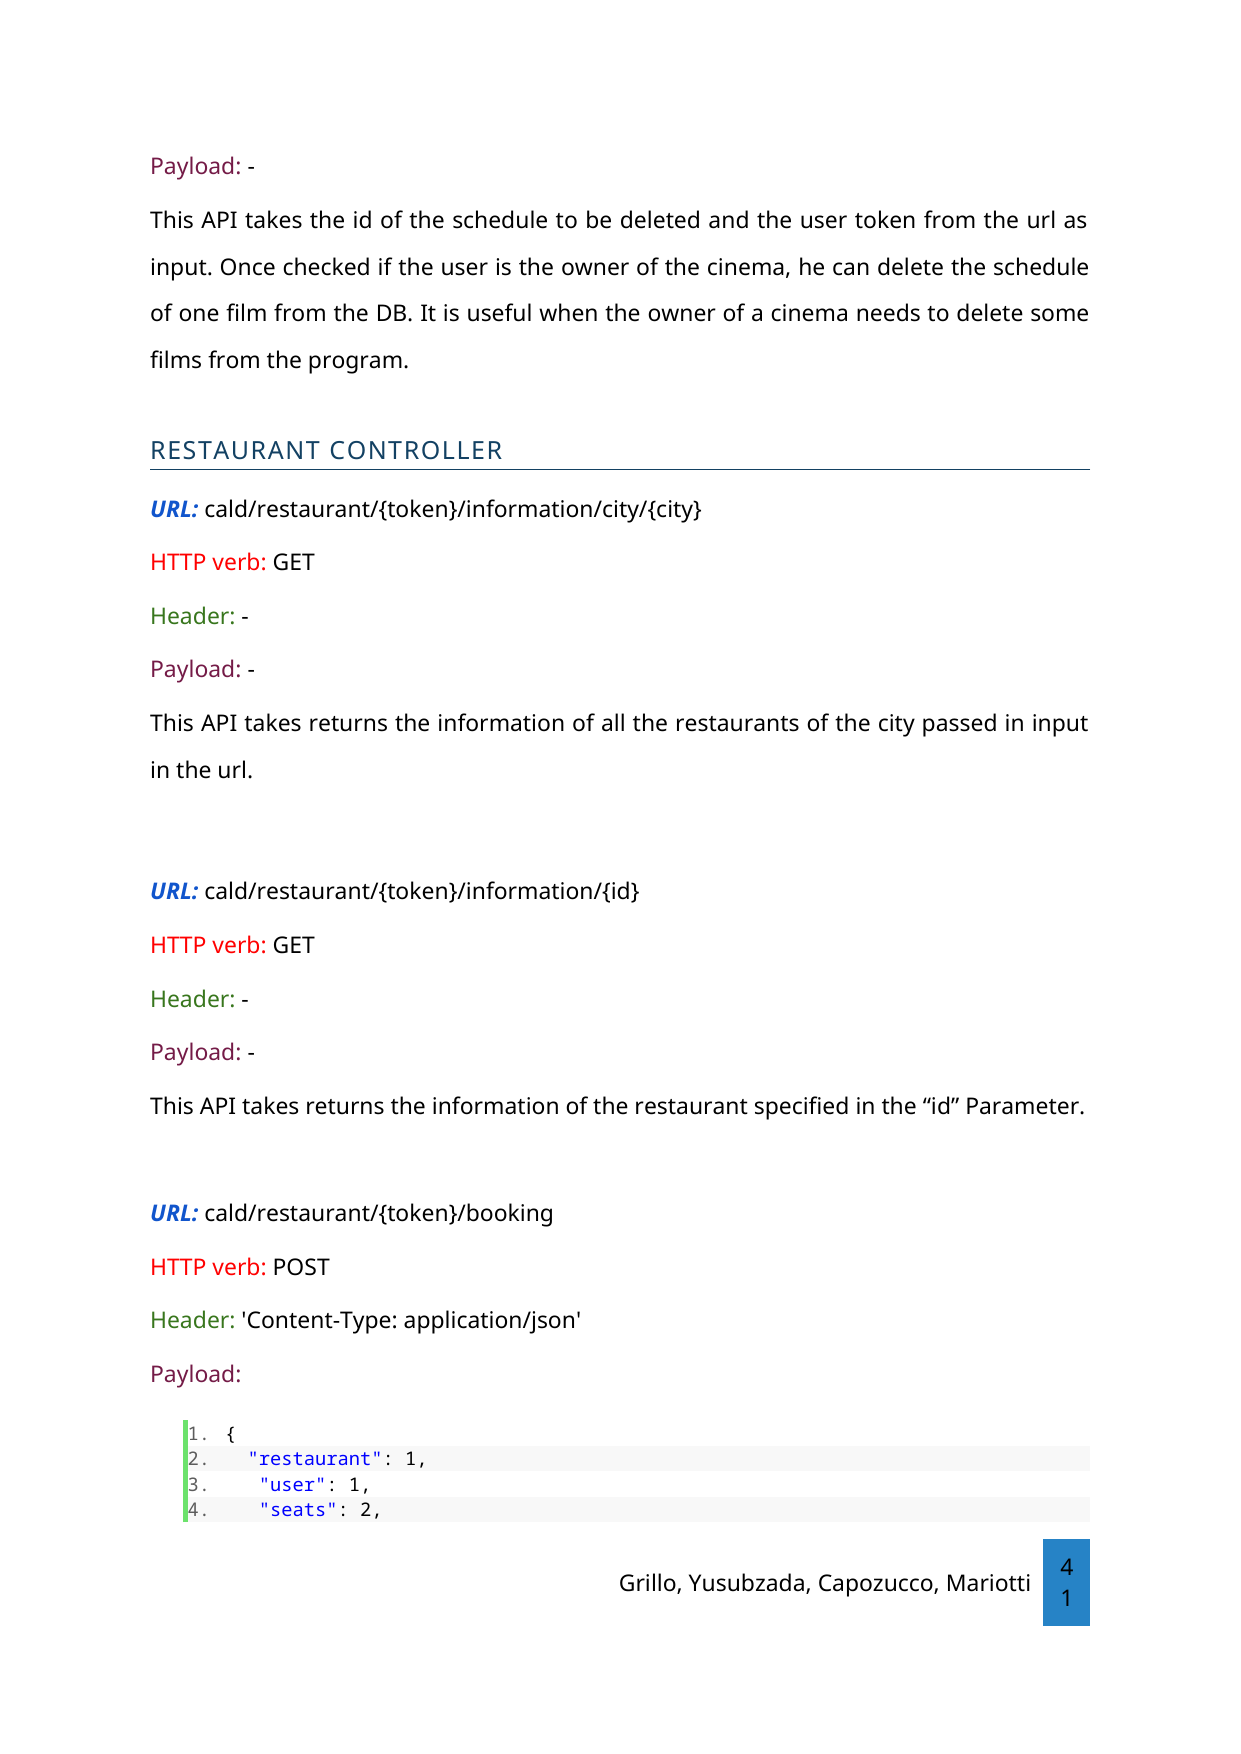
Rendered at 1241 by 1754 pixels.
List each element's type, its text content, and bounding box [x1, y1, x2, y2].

text URL: cald/restaurant/{token}/information/city/{city} [150, 492, 1090, 524]
text HTTP verb: GET [150, 546, 1090, 577]
text Header: - [150, 983, 1090, 1014]
list "restaurant": 1, [188, 1446, 1090, 1471]
text Payload: [150, 1358, 1090, 1389]
text This API takes returns the information of the restaurant specified in the “id” Parameter. [150, 1090, 1090, 1121]
text Header: - [150, 600, 1090, 631]
text URL: cald/restaurant/{token}/information/{id} [150, 875, 1090, 907]
subtitle Restaurant Controller [150, 433, 1090, 469]
list "seats": 2, [188, 1497, 1090, 1522]
text Payload: - [150, 653, 1090, 685]
text Payload: - [150, 150, 1090, 181]
text URL: cald/restaurant/{token}/booking [150, 1197, 1090, 1228]
text This API takes returns the information of all the restaurants of the city passed in input in the url. [150, 707, 1090, 785]
text This API takes the id of the schedule to be deleted and the user token from the url as input. Once checked if the user is the owner of the cinema, he can delete the schedule of one film from the DB. It is useful when the owner of a cinema needs to delete some films from the program. [150, 204, 1090, 376]
text Header: 'Content-Type: application/json' [150, 1304, 1090, 1336]
text HTTP verb: GET [150, 929, 1090, 960]
text Payload: - [150, 1036, 1090, 1067]
list { [188, 1420, 1090, 1446]
list "user": 1, [188, 1471, 1090, 1497]
text HTTP verb: POST [150, 1251, 1090, 1282]
